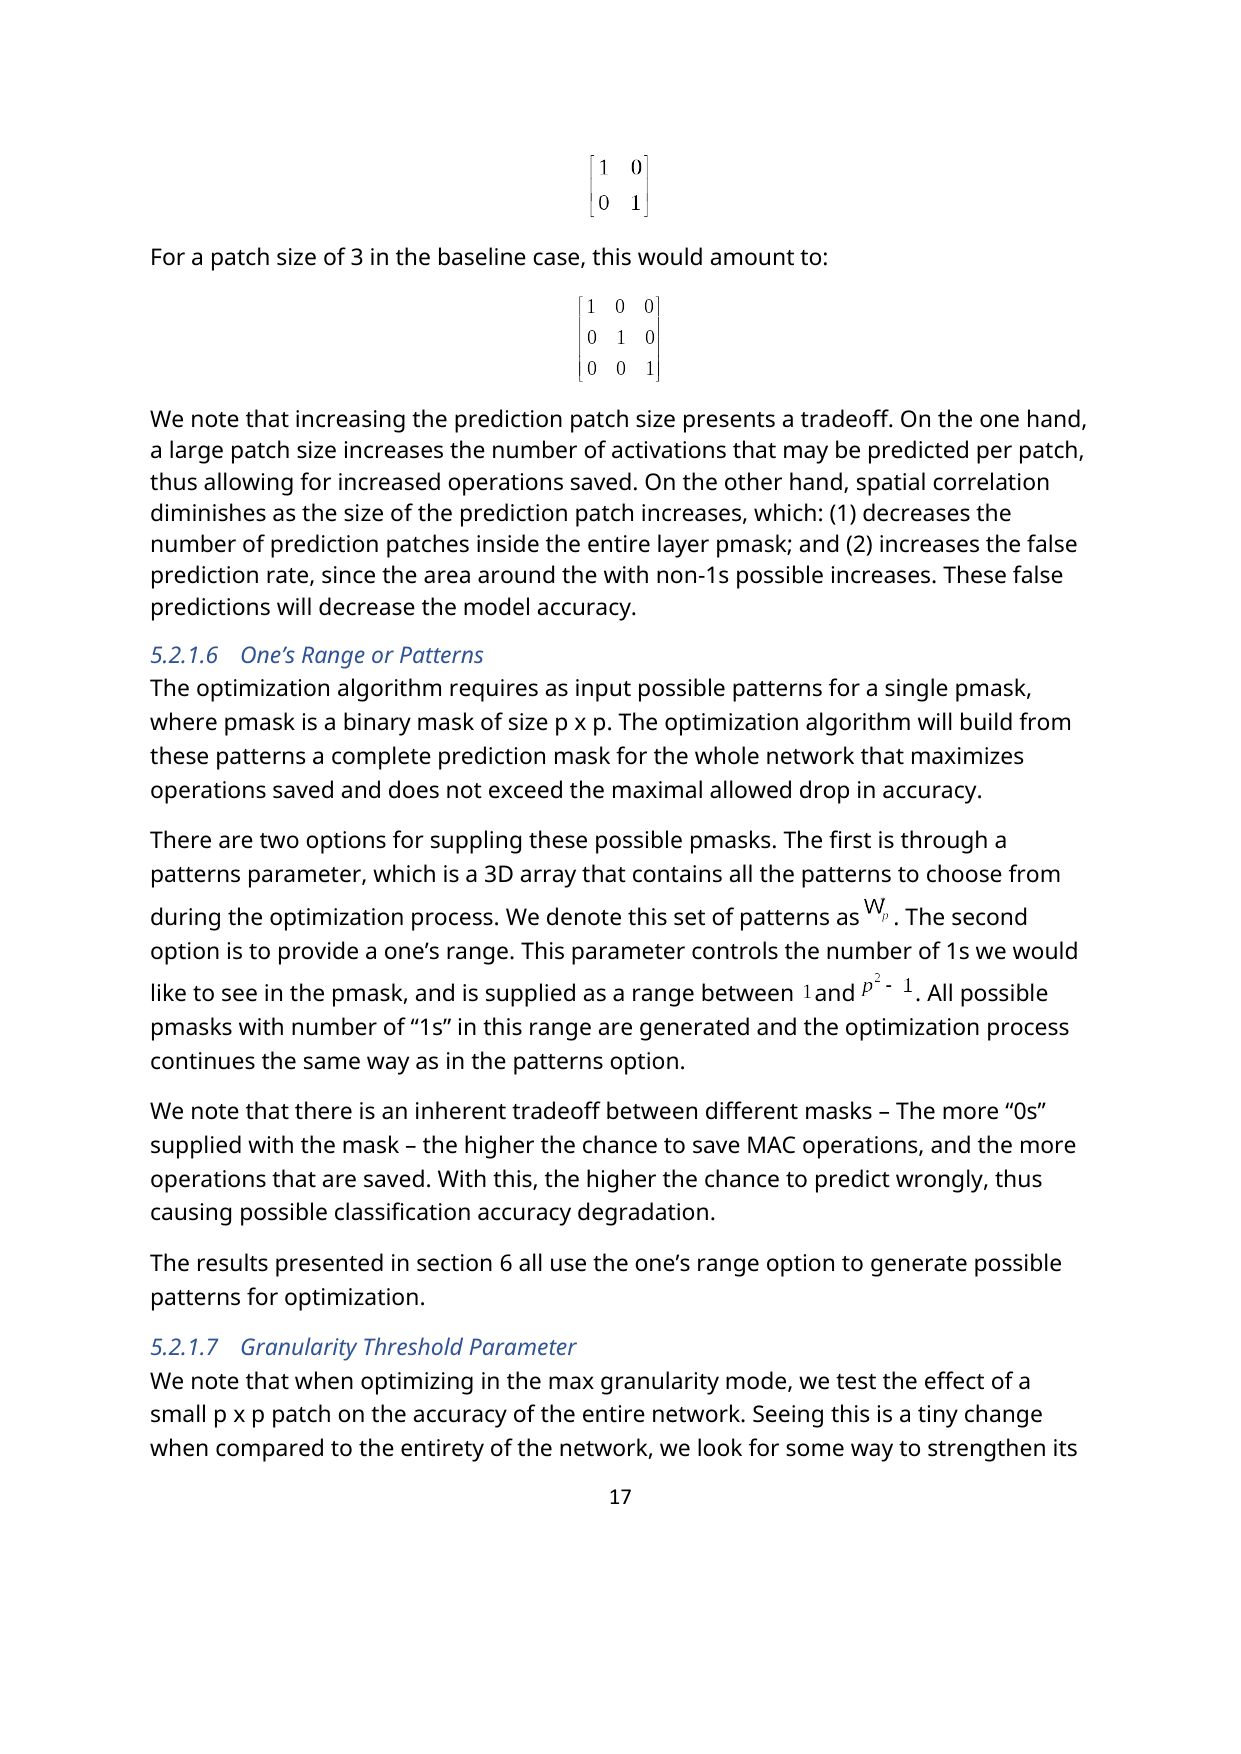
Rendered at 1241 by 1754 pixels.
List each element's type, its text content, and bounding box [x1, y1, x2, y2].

text For a patch size of 3 in the baseline case, this would amount to: [150, 241, 1090, 272]
text We note that there is an inherent tradeoff between different masks – The more “0s” supplied with the mask – the higher the chance to save MAC operations, and the more operations that are saved. With this, the higher the chance to predict wrongly, thus causing possible classification accuracy degradation. [150, 1095, 1090, 1228]
text The optimization algorithm requires as input possible patterns for a single pmask, where pmask is a binary mask of size p x p. The optimization algorithm will build from these patterns a complete prediction mask for the whole network that maximizes operations saved and does not exceed the maximal allowed drop in accuracy. [150, 672, 1090, 805]
text There are two options for suppling these possible pmasks. The first is through a patterns parameter, which is a 3D array that contains all the patterns to choose from during the optimization process. We denote this set of patterns as. The second option is to provide a one’s range. This parameter controls the number of 1s we would like to see in the pmask, and is supplied as a range between and. All possible pmasks with number of “1s” in this range are generated and the optimization process continues the same way as in the patterns option. [150, 824, 1090, 1076]
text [150, 1365, 1090, 1463]
subtitle One’s Range or Patterns [150, 638, 1090, 670]
text The results presented in section ‎6 all use the one’s range option to generate possible patterns for optimization. [150, 1247, 1090, 1312]
subtitle Granularity Threshold Parameter [150, 1331, 1090, 1362]
text We note that increasing the prediction patch size presents a tradeoff. On the one hand, a large patch size increases the number of activations that may be predicted per patch, thus allowing for increased operations saved. On the other hand, spatial correlation diminishes as the size of the prediction patch increases, which: (1) decreases the number of prediction patches inside the entire layer pmask; and (2) increases the false prediction rate, since the area around the with non-1s possible increases. These false predictions will decrease the model accuracy. [150, 403, 1090, 622]
